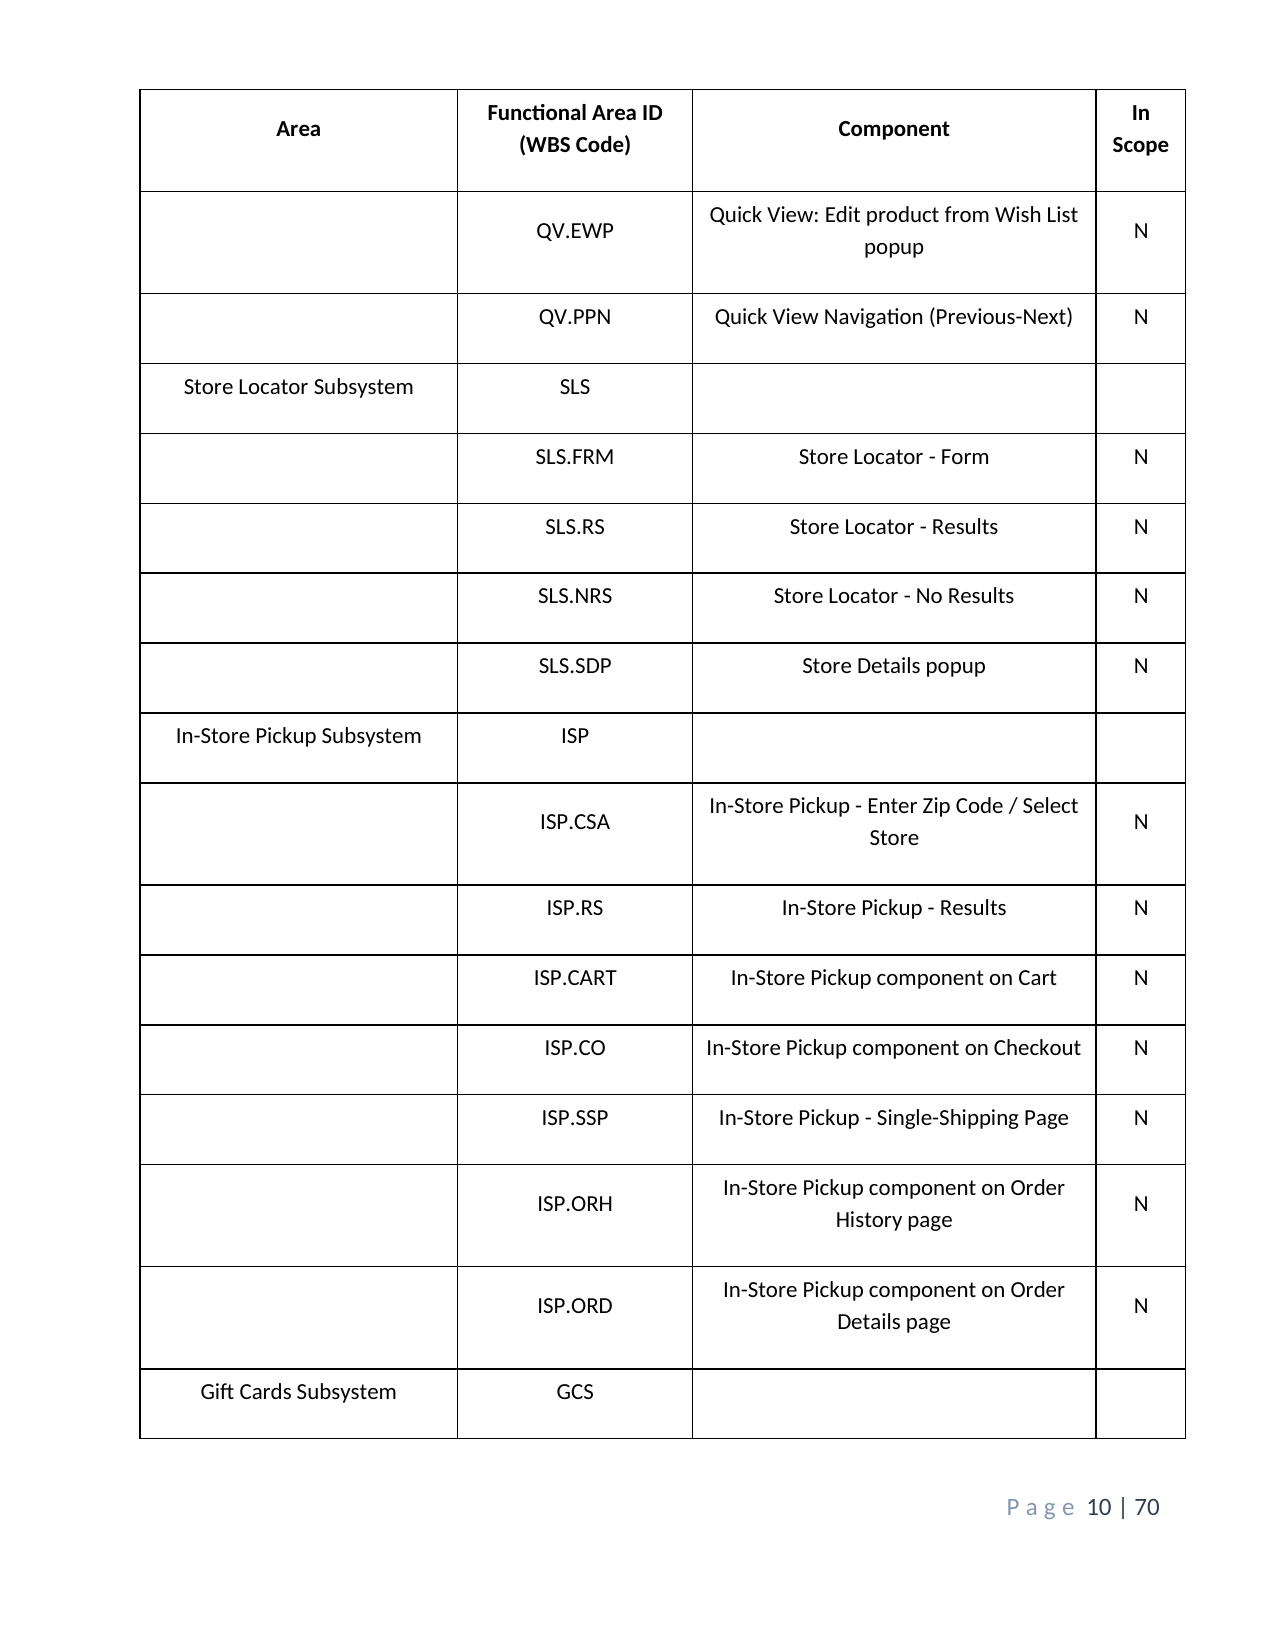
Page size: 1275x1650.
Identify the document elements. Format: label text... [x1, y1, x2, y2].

table_cell [141, 956, 457, 1024]
table_cell In-Store Pickup - Single-Shipping Page [693, 1095, 1095, 1164]
table_cell In-Store Pickup component on Order Details page [693, 1267, 1095, 1368]
table_cell SLS.NRS [458, 574, 692, 642]
table_cell In-Store Pickup - Enter Zip Code / Select Store [693, 784, 1095, 884]
table_cell N [1097, 886, 1185, 954]
table_header Component [693, 90, 1095, 191]
table_cell [141, 1095, 457, 1164]
table_cell N [1097, 1267, 1185, 1368]
table_cell N [1097, 956, 1185, 1024]
table_cell ISP.SSP [458, 1095, 692, 1164]
table_cell ISP.RS [458, 886, 692, 954]
table_cell ISP [458, 714, 692, 782]
table_cell SLS [458, 364, 692, 432]
table_cell N [1097, 1095, 1185, 1164]
table_header In Scope [1097, 90, 1185, 191]
table_cell Store Locator - Form [693, 434, 1095, 502]
table_cell [1097, 714, 1185, 782]
table_cell SLS.RS [458, 504, 692, 572]
table_cell N [1097, 1165, 1185, 1266]
table_cell N [1097, 434, 1185, 502]
table_cell Quick View Navigation (Previous-Next) [693, 294, 1095, 363]
table_cell ISP.CART [458, 956, 692, 1024]
table_cell N [1097, 644, 1185, 712]
table_cell N [1097, 1026, 1185, 1094]
table_cell In-Store Pickup - Results [693, 886, 1095, 954]
table_cell [141, 504, 457, 572]
table_cell [141, 294, 457, 363]
table_cell [1097, 1370, 1185, 1438]
table_cell [141, 886, 457, 954]
table_header Functional Area ID (WBS Code) [458, 90, 692, 191]
table_cell ISP.CO [458, 1026, 692, 1094]
table_cell N [1097, 504, 1185, 572]
table_cell Store Locator - Results [693, 504, 1095, 572]
table_cell [141, 192, 457, 293]
table_cell ISP.ORD [458, 1267, 692, 1368]
table_cell N [1097, 574, 1185, 642]
table_cell Store Details popup [693, 644, 1095, 712]
table_cell In-Store Pickup component on Checkout [693, 1026, 1095, 1094]
table_cell In-Store Pickup Subsystem [141, 714, 457, 782]
table_header Area [141, 90, 457, 191]
table_cell SLS.FRM [458, 434, 692, 502]
table_cell In-Store Pickup component on Cart [693, 956, 1095, 1024]
table_cell ISP.ORH [458, 1165, 692, 1266]
table_cell QV.EWP [458, 192, 692, 293]
table_cell [141, 1026, 457, 1094]
table_cell N [1097, 192, 1185, 293]
table_cell N [1097, 784, 1185, 884]
table_cell N [1097, 294, 1185, 363]
table_cell [141, 574, 457, 642]
table_cell [693, 364, 1095, 432]
table_cell ISP.CSA [458, 784, 692, 884]
table_cell [141, 1267, 457, 1368]
table_cell Store Locator Subsystem [141, 364, 457, 432]
table_cell [693, 1370, 1095, 1438]
table_cell SLS.SDP [458, 644, 692, 712]
table_cell [1097, 364, 1185, 432]
table_cell GCS [458, 1370, 692, 1438]
table_cell [141, 1165, 457, 1266]
table_cell QV.PPN [458, 294, 692, 363]
table_cell Store Locator - No Results [693, 574, 1095, 642]
table_cell [693, 714, 1095, 782]
table_cell [141, 644, 457, 712]
table_cell [141, 784, 457, 884]
table_cell Gift Cards Subsystem [141, 1370, 457, 1438]
table_cell In-Store Pickup component on Order History page [693, 1165, 1095, 1266]
table_cell Quick View: Edit product from Wish List popup [693, 192, 1095, 293]
table_cell [141, 434, 457, 502]
